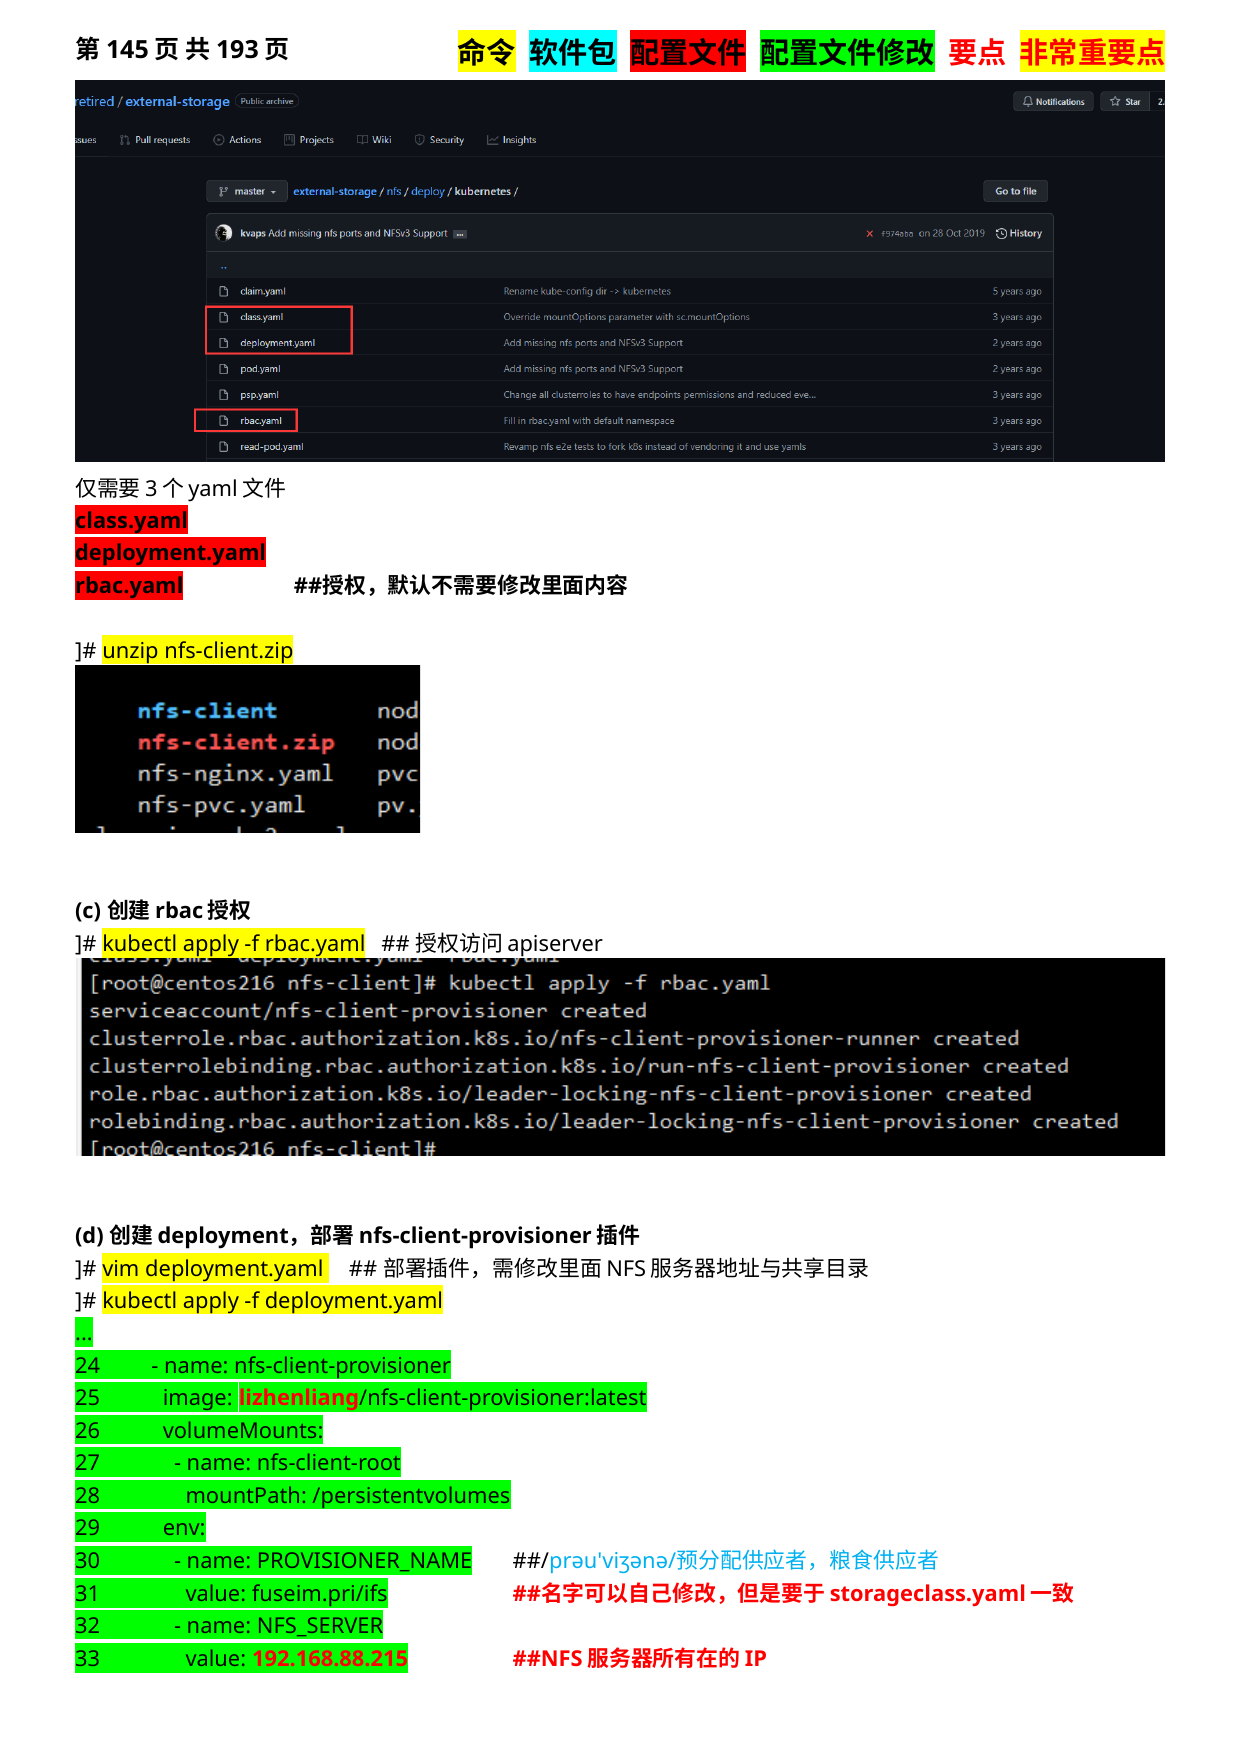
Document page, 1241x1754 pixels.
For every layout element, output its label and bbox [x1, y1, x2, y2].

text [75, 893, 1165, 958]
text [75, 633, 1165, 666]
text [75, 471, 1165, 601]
picture [75, 665, 421, 833]
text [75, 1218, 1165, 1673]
picture [75, 80, 1165, 462]
picture [75, 958, 1166, 1156]
